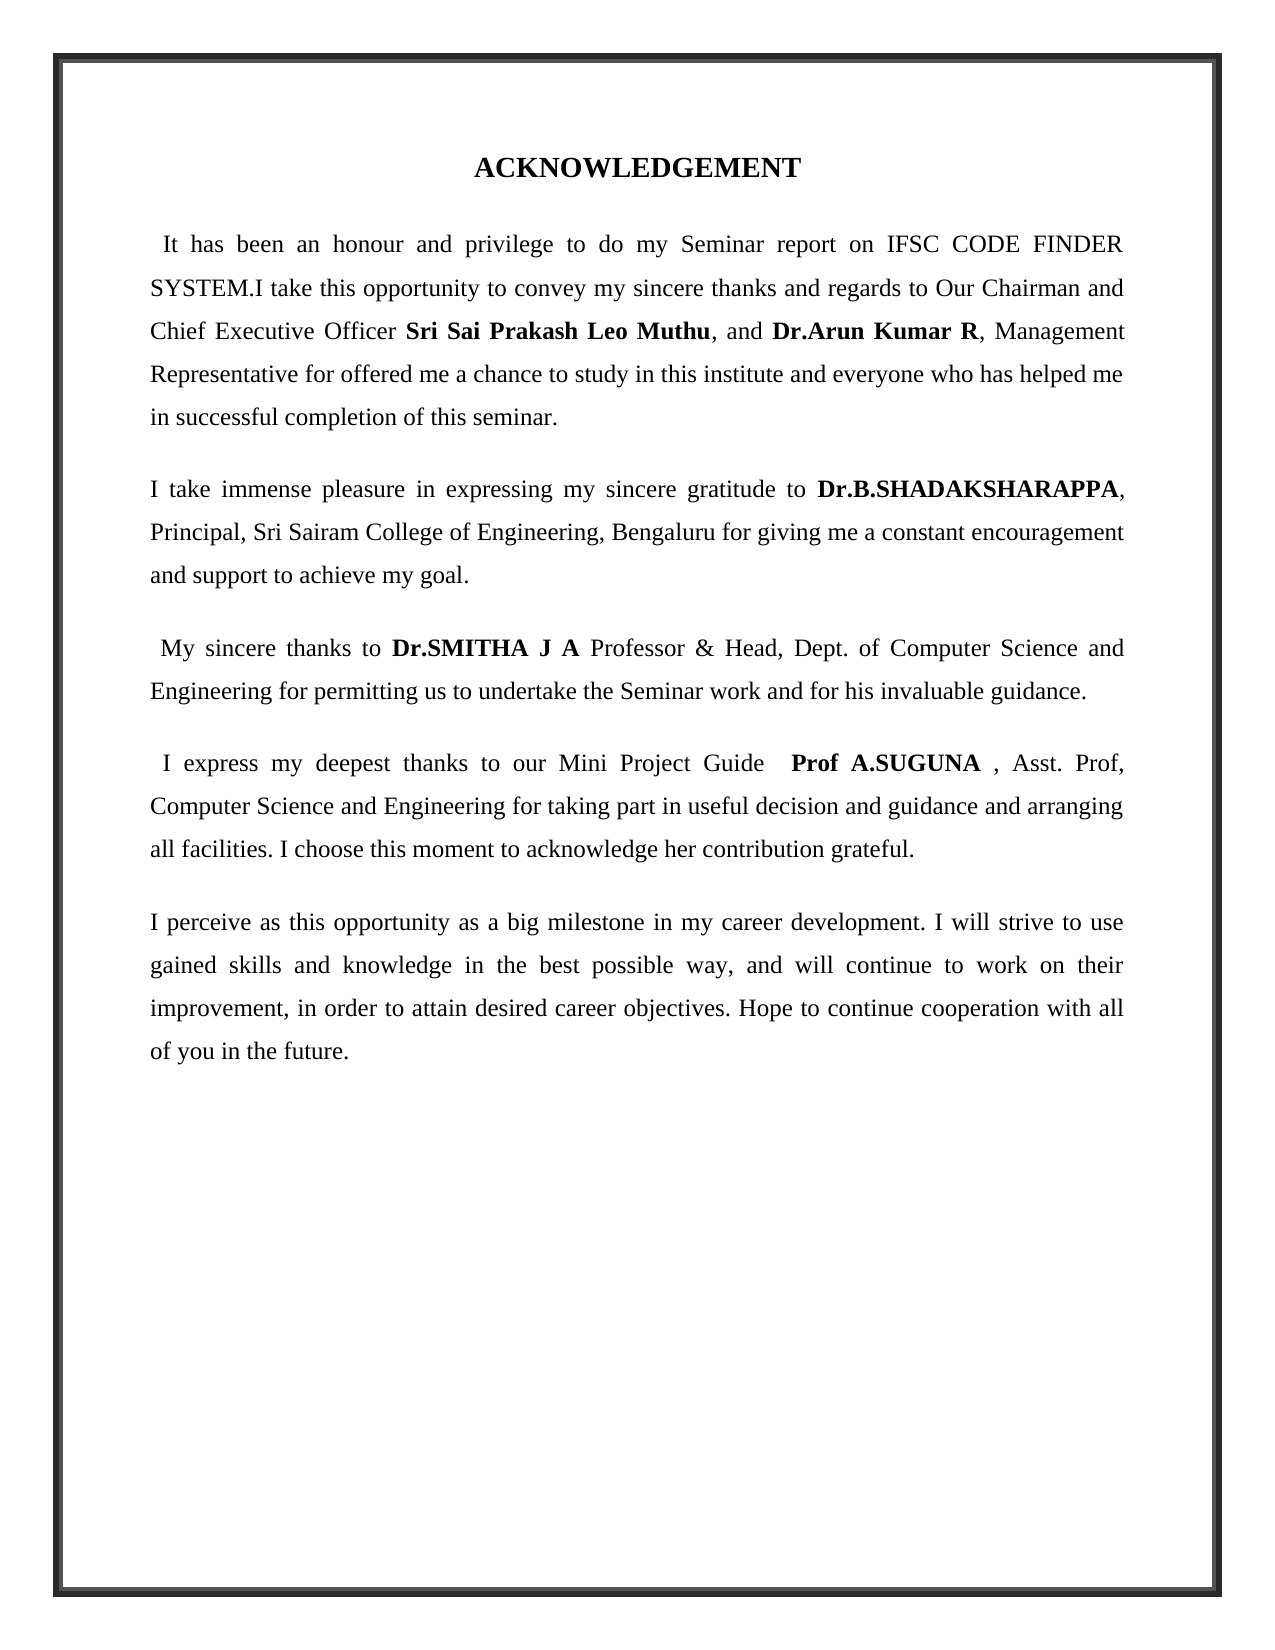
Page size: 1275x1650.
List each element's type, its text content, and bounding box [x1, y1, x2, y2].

text I express my deepest thanks to our Mini Project Guide Prof A.SUGUNA , Asst. Prof, Computer Science and Engineering for taking part in useful decision and guidance and arranging all facilities. I choose this moment to acknowledge her contribution grateful. [150, 748, 1125, 863]
text My sincere thanks to Dr.SMITHA J A Professor & Head, Dept. of Computer Science and Engineering for permitting us to undertake the Seminar work and for his invaluable guidance. [150, 633, 1125, 705]
text It has been an honour and privilege to do my Seminar report on IFSC CODE FINDER SYSTEM.I take this opportunity to convey my sincere thanks and regards to Our Chairman and Chief Executive Officer Sri Sai Prakash Leo Muthu, and Dr.Arun Kumar R, Management Representative for offered me a chance to study in this institute and everyone who has helped me in successful completion of this seminar. [150, 229, 1125, 431]
text I perceive as this opportunity as a big milestone in my career development. I will strive to use gained skills and knowledge in the best possible way, and will continue to work on their improvement, in order to attain desired career objectives. Hope to continue cooperation with all of you in the future. [150, 907, 1125, 1065]
text ACKNOWLEDGEMENT [150, 150, 1125, 183]
text I take immense pleasure in expressing my sincere gratitude to Dr.B.SHADAKSHARAPPA, Principal, Sri Sairam College of Engineering, Bengaluru for giving me a constant encouragement and support to achieve my goal. [150, 474, 1125, 589]
